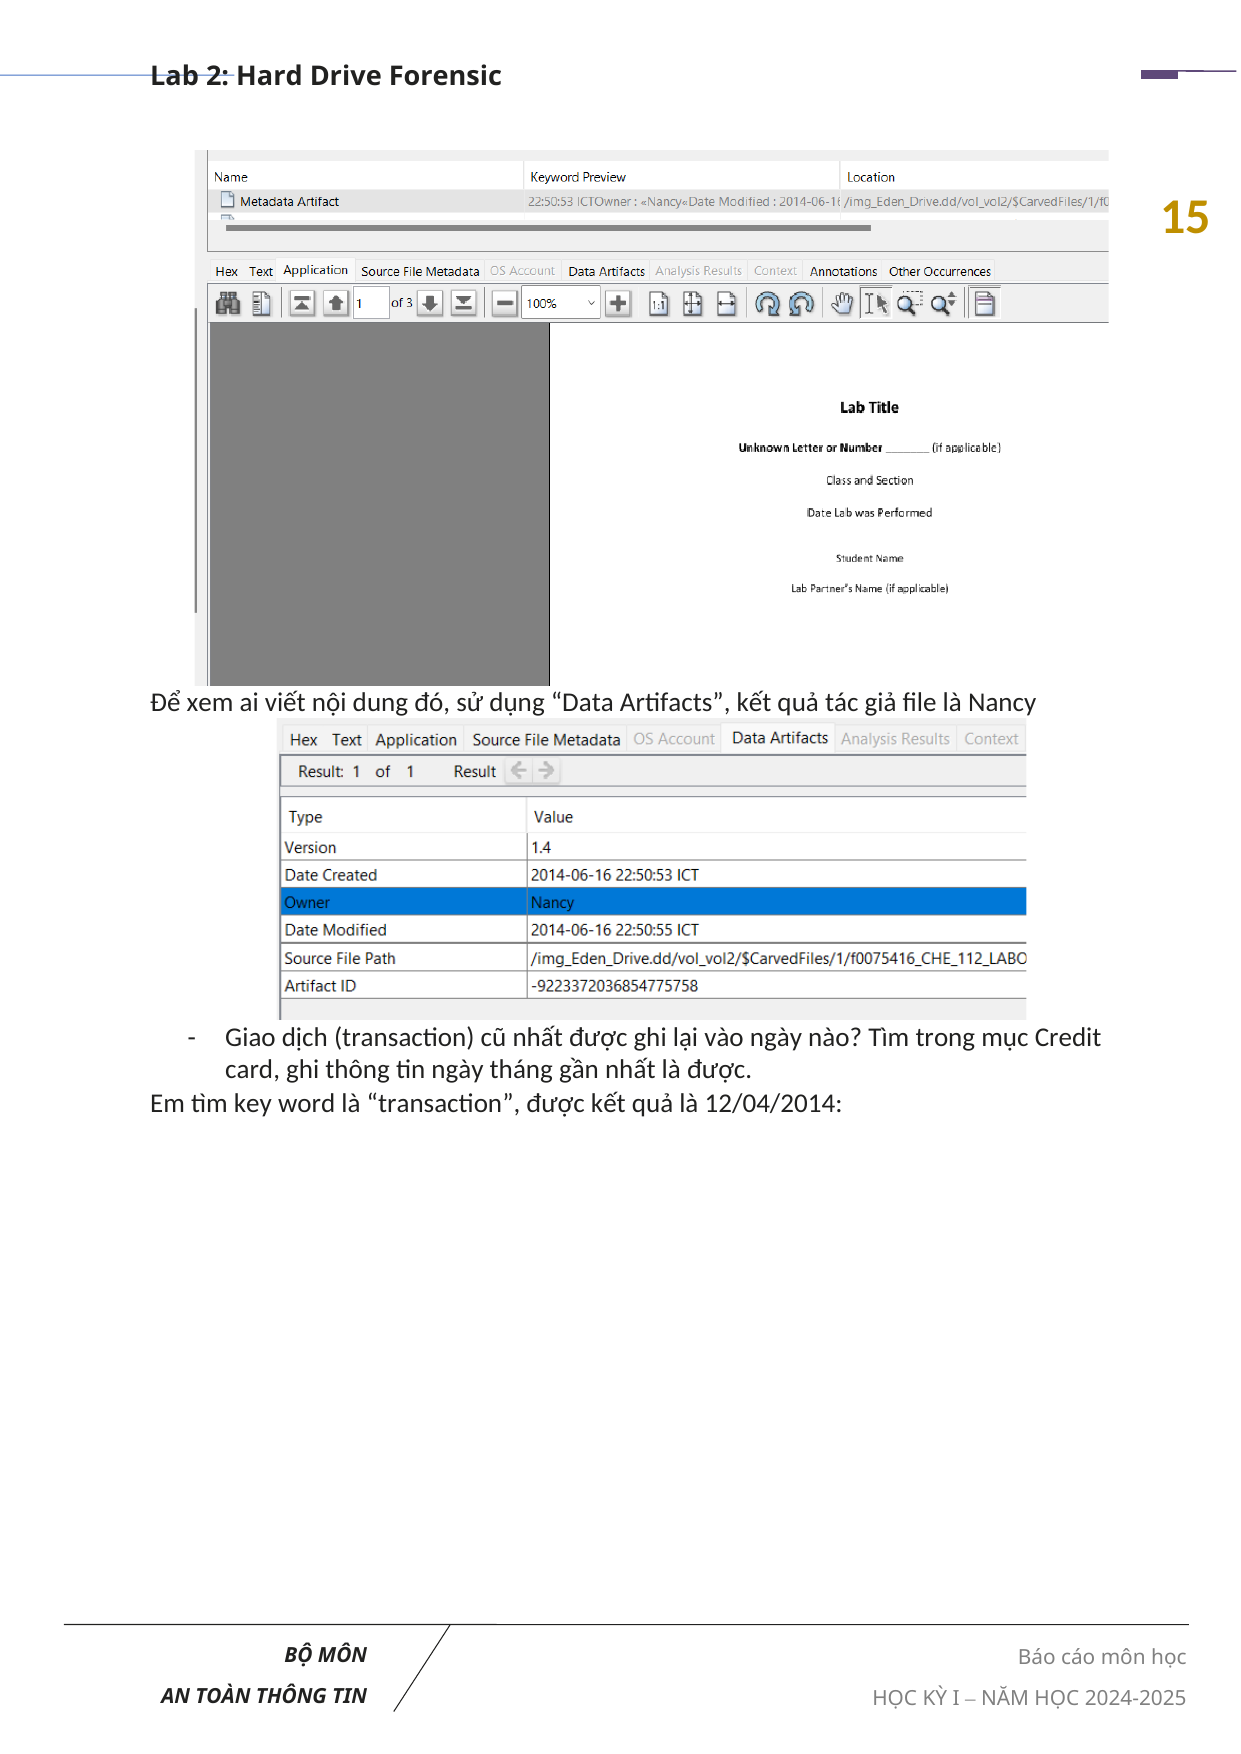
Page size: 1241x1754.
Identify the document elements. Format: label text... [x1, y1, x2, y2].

text Để xem ai viết nội dung đó, sử dụng “Data Artifacts”, kết quả tác giả file là Nancy [150, 685, 1153, 718]
text Em tìm key word là “transaction”, được kết quả là 12/04/2014: [150, 1086, 1153, 1119]
list Giao dịch (transaction) cũ nhất được ghi lại vào ngày nào? Tìm trong mục Credit card, ghi thông tin ngày tháng gần nhất là được. [187, 1020, 1153, 1086]
